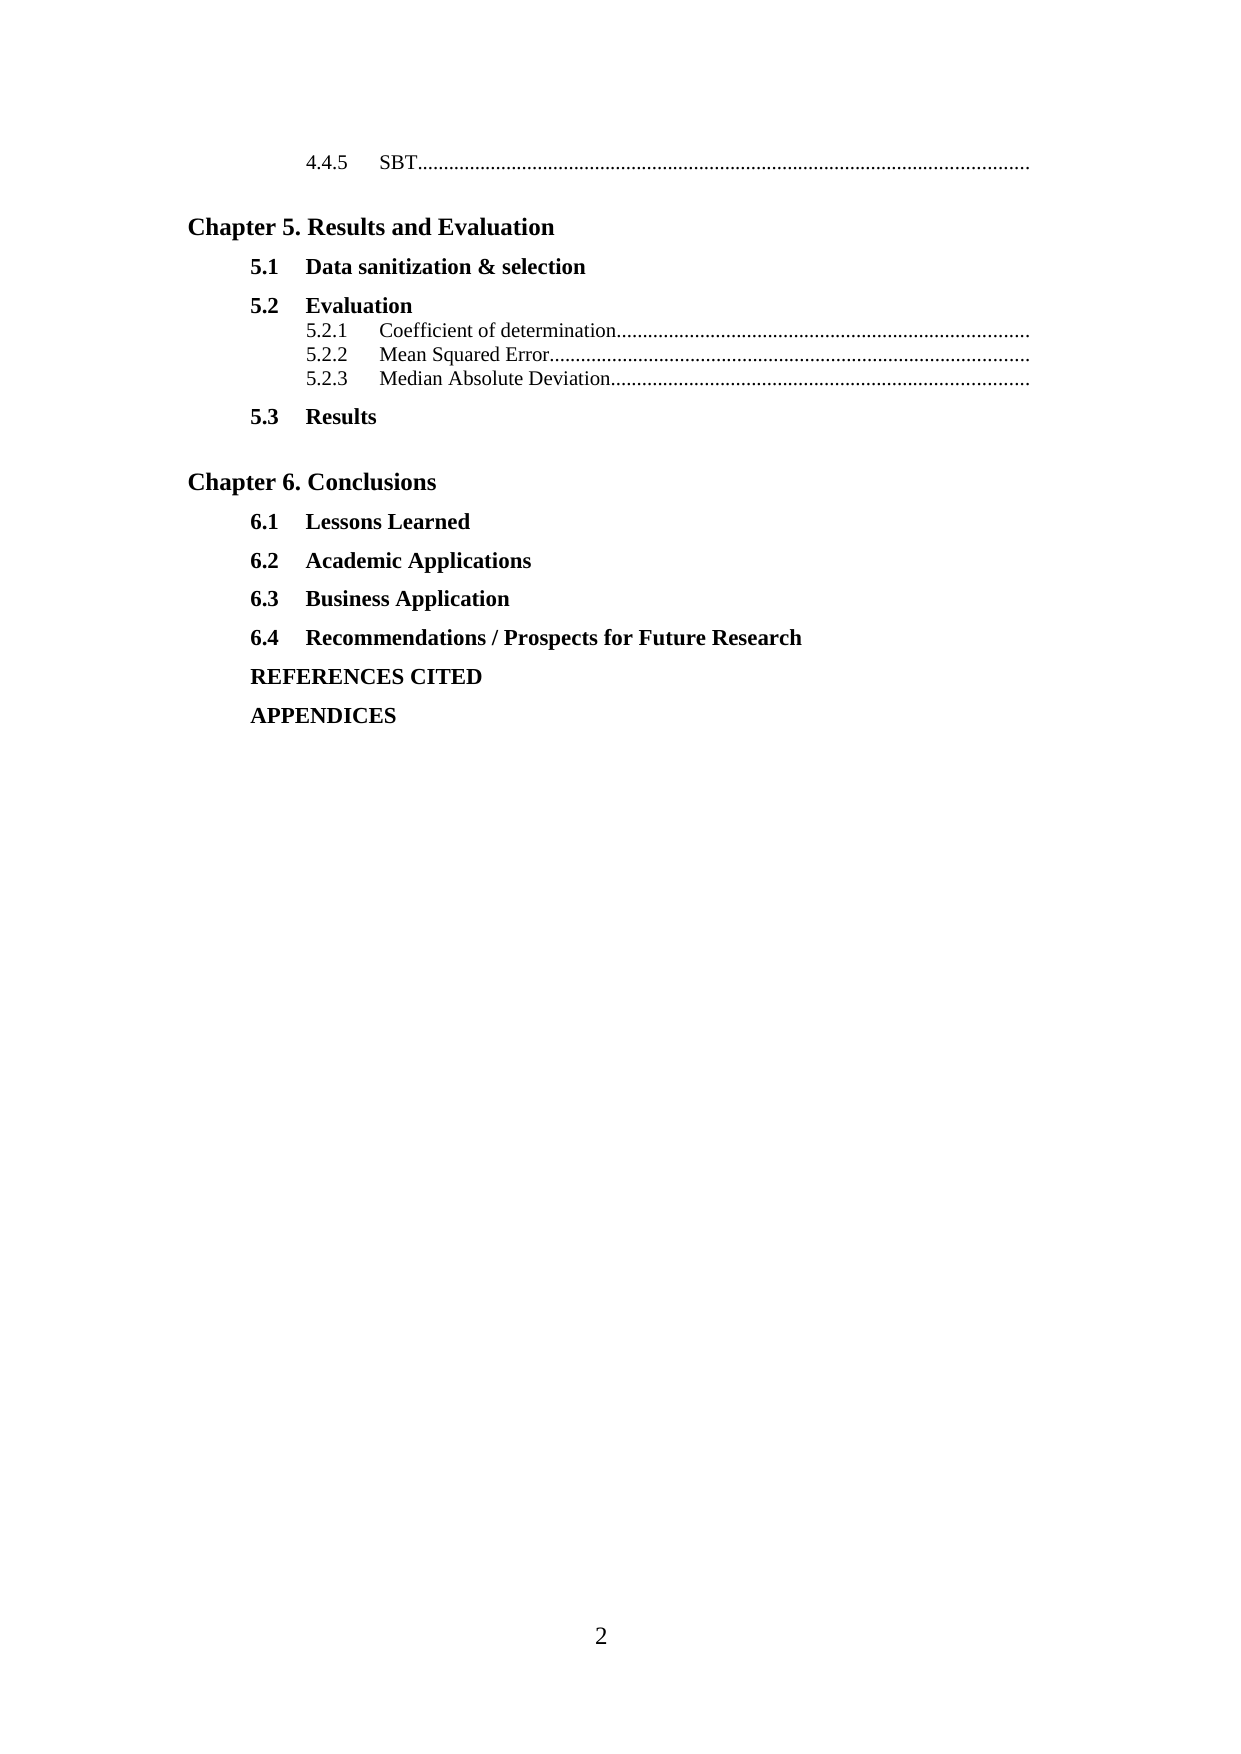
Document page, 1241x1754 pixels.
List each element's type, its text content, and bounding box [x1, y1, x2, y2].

text 6.2 Academic Applications 49 [250, 547, 1015, 573]
text 6.1 Lessons Learned 48 [250, 508, 1015, 534]
text 6.3 Business Application 50 [250, 586, 1015, 612]
text Chapter 6. Conclusions 48 [187, 467, 1015, 495]
text APPENDICES 57 [250, 702, 1015, 728]
text 5.2 Evaluation 43 [250, 292, 1015, 318]
text 6.4 Recommendations / Prospects for Future Research 50 [250, 624, 1015, 651]
text 5.3 Results 46 [250, 403, 1015, 429]
text REFERENCES CITED 52 [250, 663, 1015, 689]
text 5.2.1 Coefficient of determination 44 [306, 318, 1015, 342]
text 4.4.5 SBT 41 [306, 150, 1015, 174]
text Chapter 5. Results and Evaluation 42 [187, 212, 1015, 240]
text 5.2.2 Mean Squared Error 45 [306, 342, 1015, 366]
text 5.1 Data sanitization & selection 42 [250, 253, 1015, 279]
text 5.2.3 Median Absolute Deviation 45 [306, 366, 1015, 390]
